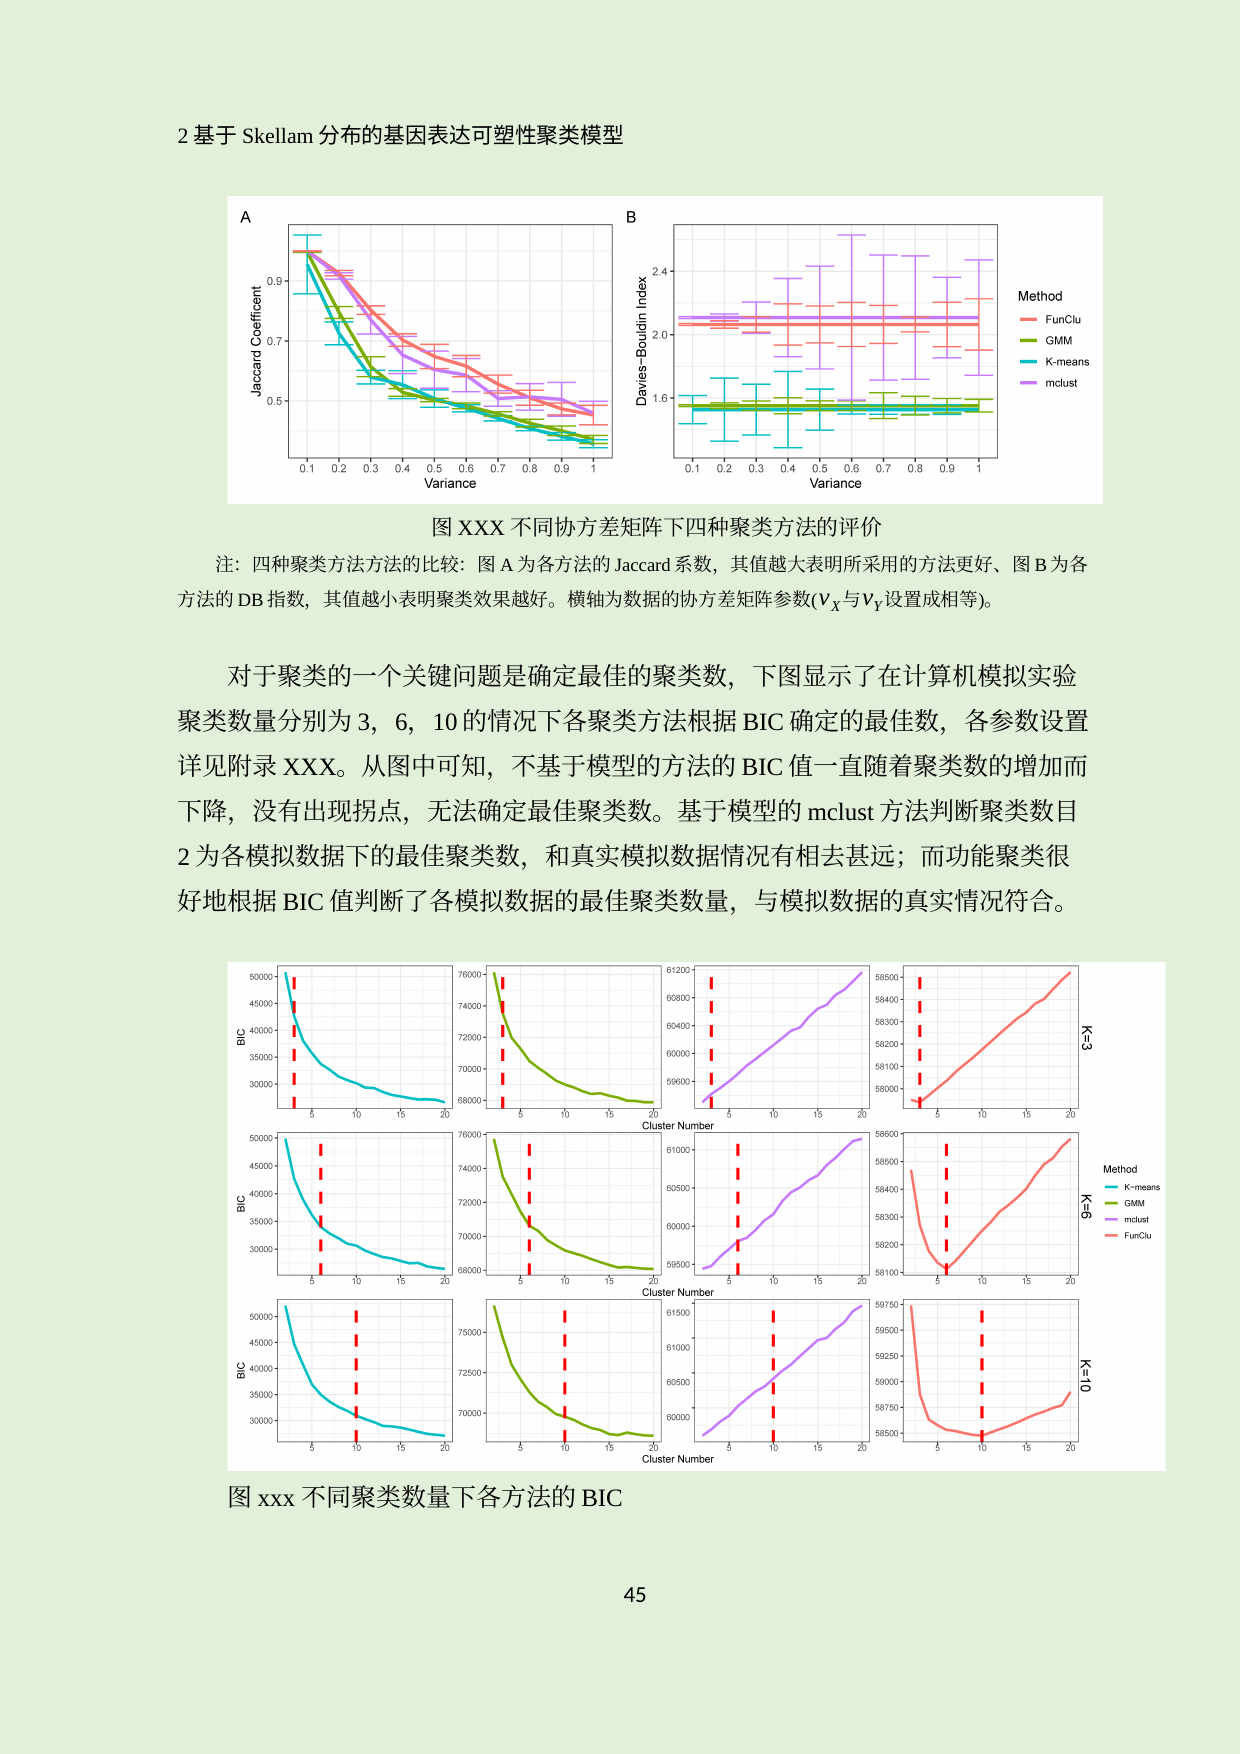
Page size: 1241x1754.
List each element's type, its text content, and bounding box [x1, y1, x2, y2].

picture [227, 196, 1103, 504]
picture [227, 962, 1166, 1471]
text 图XXX 不同协方差矩阵下四种聚类方法的评价 [177, 510, 1092, 542]
text 注：四种聚类方法方法的比较：图A为各方法的Jaccard系数，其值越大表明所采用的方法更好、图B为各方法的DB指数，其值越小表明聚类效果越好。横轴为数据的协方差矩阵参数(与设置成相等)。 [177, 549, 1092, 614]
text 图xxx 不同聚类数量下各方法的BIC [177, 1478, 1092, 1514]
text 对于聚类的一个关键问题是确定最佳的聚类数，下图显示了在计算机模拟实验聚类数量分别为3，6，10的情况下各聚类方法根据BIC确定的最佳数，各参数设置详见附录XXX。从图中可知，不基于模型的方法的BIC值一直随着聚类数的增加而下降，没有出现拐点，无法确定最佳聚类数。基于模型的mclust方法判断聚类数目2为各模拟数据下的最佳聚类数，和真实模拟数据情况有相去甚远；而功能聚类很好地根据BIC值判断了各模拟数据的最佳聚类数量，与模拟数据的真实情况符合。 [177, 657, 1092, 917]
